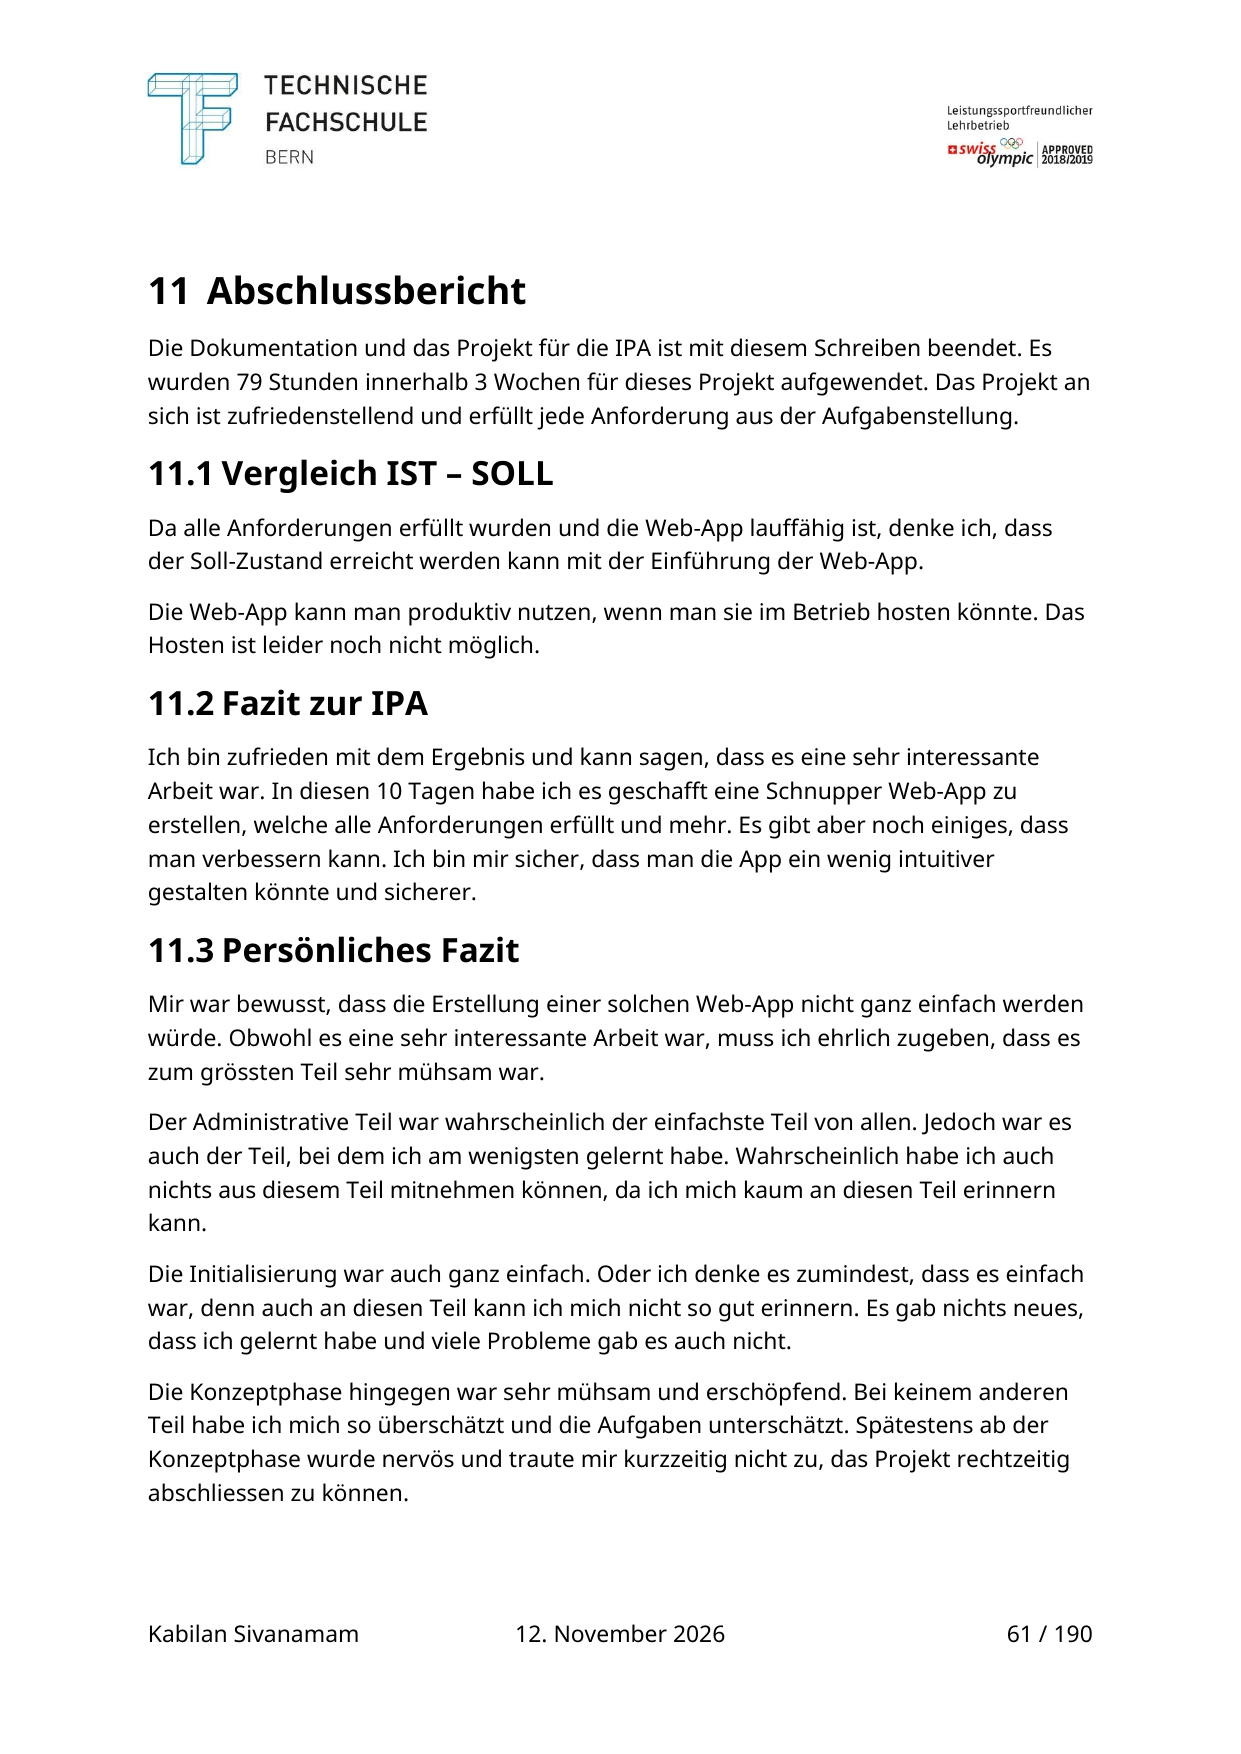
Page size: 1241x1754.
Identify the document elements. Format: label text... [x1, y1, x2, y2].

subtitle Vergleich IST – SOLL [148, 450, 1093, 496]
text Die Konzeptphase hingegen war sehr mühsam und erschöpfend. Bei keinem anderen Teil habe ich mich so überschätzt und die Aufgaben unterschätzt. Spätestens ab der Konzeptphase wurde nervös und traute mir kurzzeitig nicht zu, das Projekt rechtzeitig abschliessen zu können. [148, 1376, 1093, 1508]
text Mir war bewusst, dass die Erstellung einer solchen Web-App nicht ganz einfach werden würde. Obwohl es eine sehr interessante Arbeit war, muss ich ehrlich zugeben, dass es zum grössten Teil sehr mühsam war. [148, 988, 1093, 1087]
text Die Dokumentation und das Projekt für die IPA ist mit diesem Schreiben beendet. Es wurden 79 Stunden innerhalb 3 Wochen für dieses Projekt aufgewendet. Das Projekt an sich ist zufriedenstellend und erfüllt jede Anforderung aus der Aufgabenstellung. [148, 332, 1093, 431]
text Die Web-App kann man produktiv nutzen, wenn man sie im Betrieb hosten könnte. Das Hosten ist leider noch nicht möglich. [148, 596, 1093, 661]
text Die Initialisierung war auch ganz einfach. Oder ich denke es zumindest, dass es einfach war, denn auch an diesen Teil kann ich mich nicht so gut erinnern. Es gab nichts neues, dass ich gelernt habe und viele Probleme gab es auch nicht. [148, 1258, 1093, 1357]
picture [147, 73, 1093, 196]
text Der Administrative Teil war wahrscheinlich der einfachste Teil von allen. Jedoch war es auch der Teil, bei dem ich am wenigsten gelernt habe. Wahrscheinlich habe ich auch nichts aus diesem Teil mitnehmen können, da ich mich kaum an diesen Teil erinnern kann. [148, 1106, 1093, 1239]
subtitle Fazit zur IPA [148, 680, 1093, 725]
text Ich bin zufrieden mit dem Ergebnis und kann sagen, dass es eine sehr interessante Arbeit war. In diesen 10 Tagen habe ich es geschafft eine Schnupper Web-App zu erstellen, welche alle Anforderungen erfüllt und mehr. Es gibt aber noch einiges, dass man verbessern kann. Ich bin mir sicher, dass man die App ein wenig intuitiver gestalten könnte und sicherer. [148, 741, 1093, 908]
text Da alle Anforderungen erfüllt wurden und die Web-App lauffähig ist, denke ich, dass der Soll-Zustand erreicht werden kann mit der Einführung der Web-App. [148, 512, 1093, 577]
subtitle Persönliches Fazit [148, 927, 1093, 972]
subtitle Abschlussbericht [148, 264, 1093, 316]
